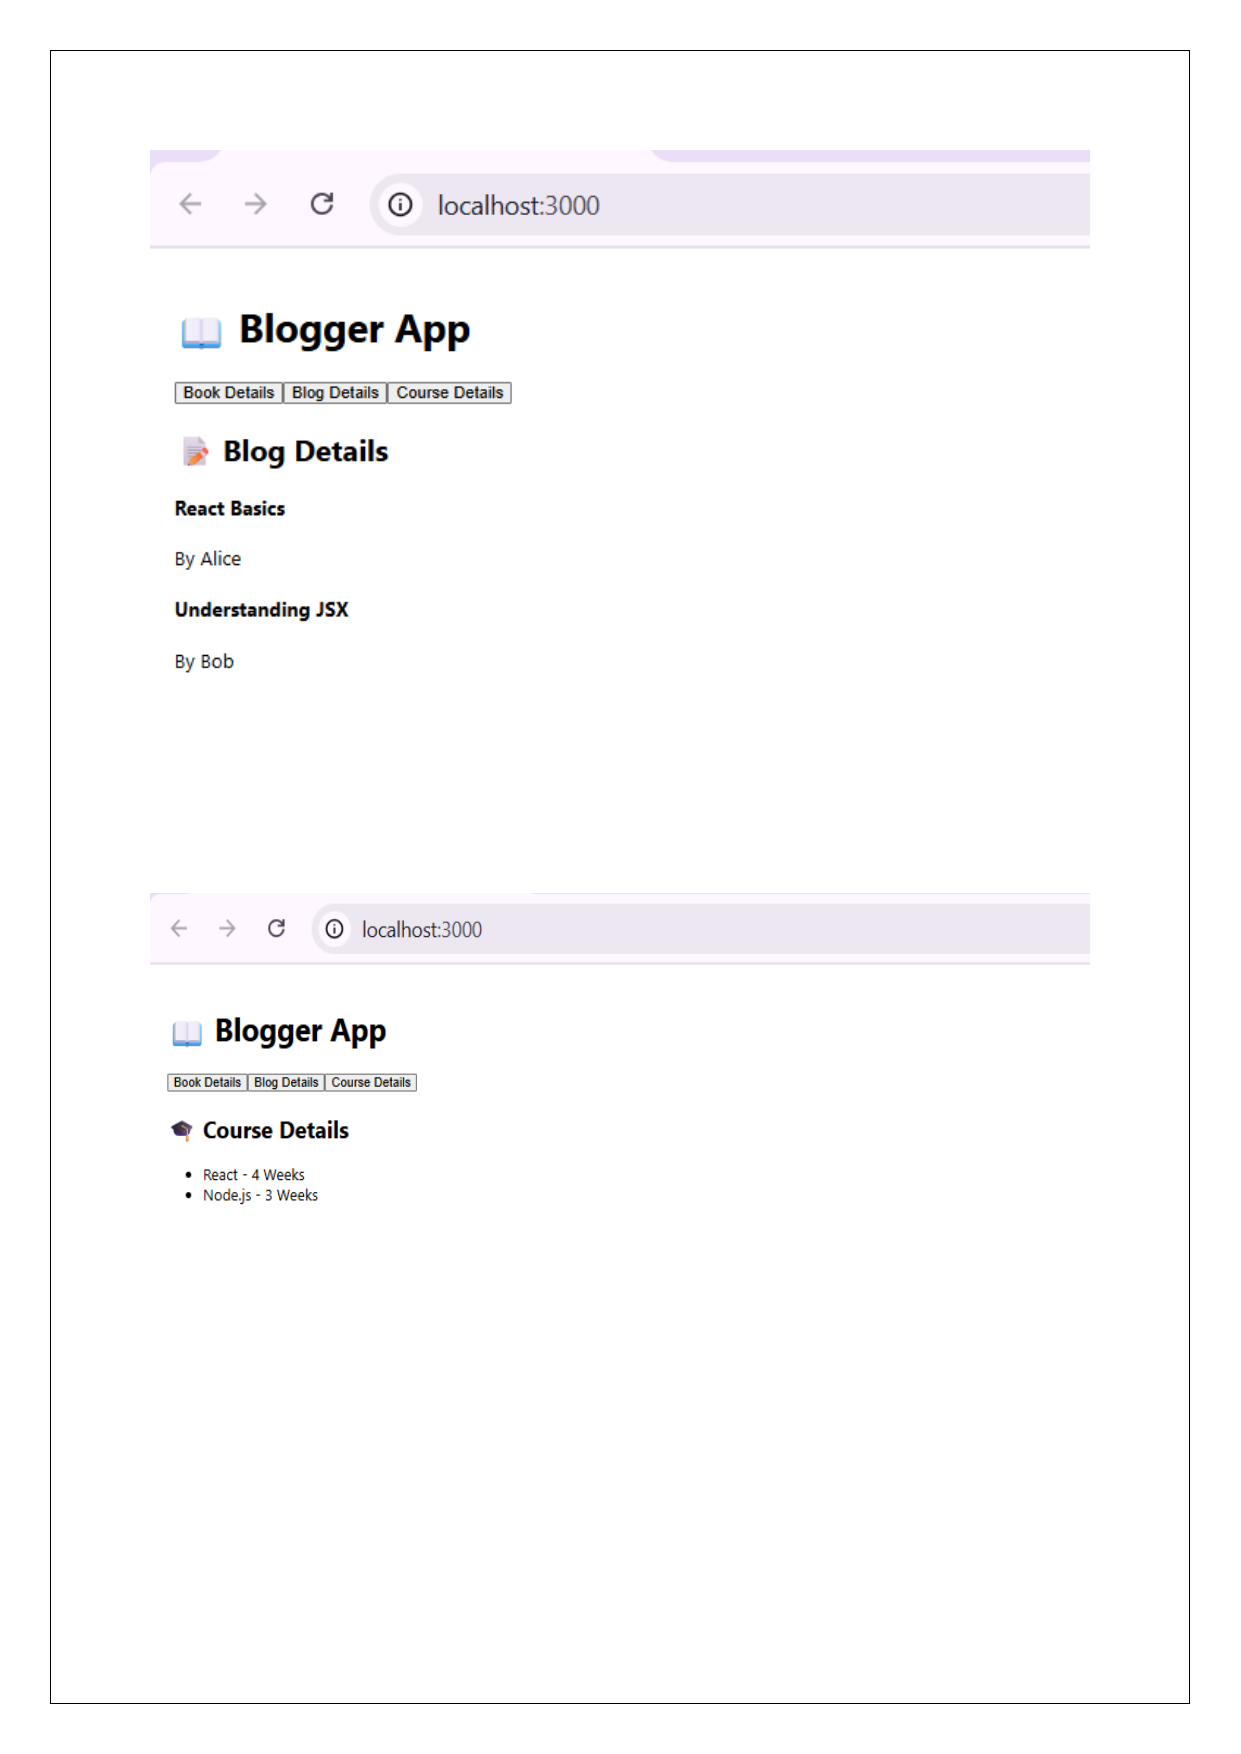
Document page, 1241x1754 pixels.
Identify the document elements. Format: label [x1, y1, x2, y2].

picture [150, 893, 1091, 1592]
picture [150, 150, 1091, 875]
